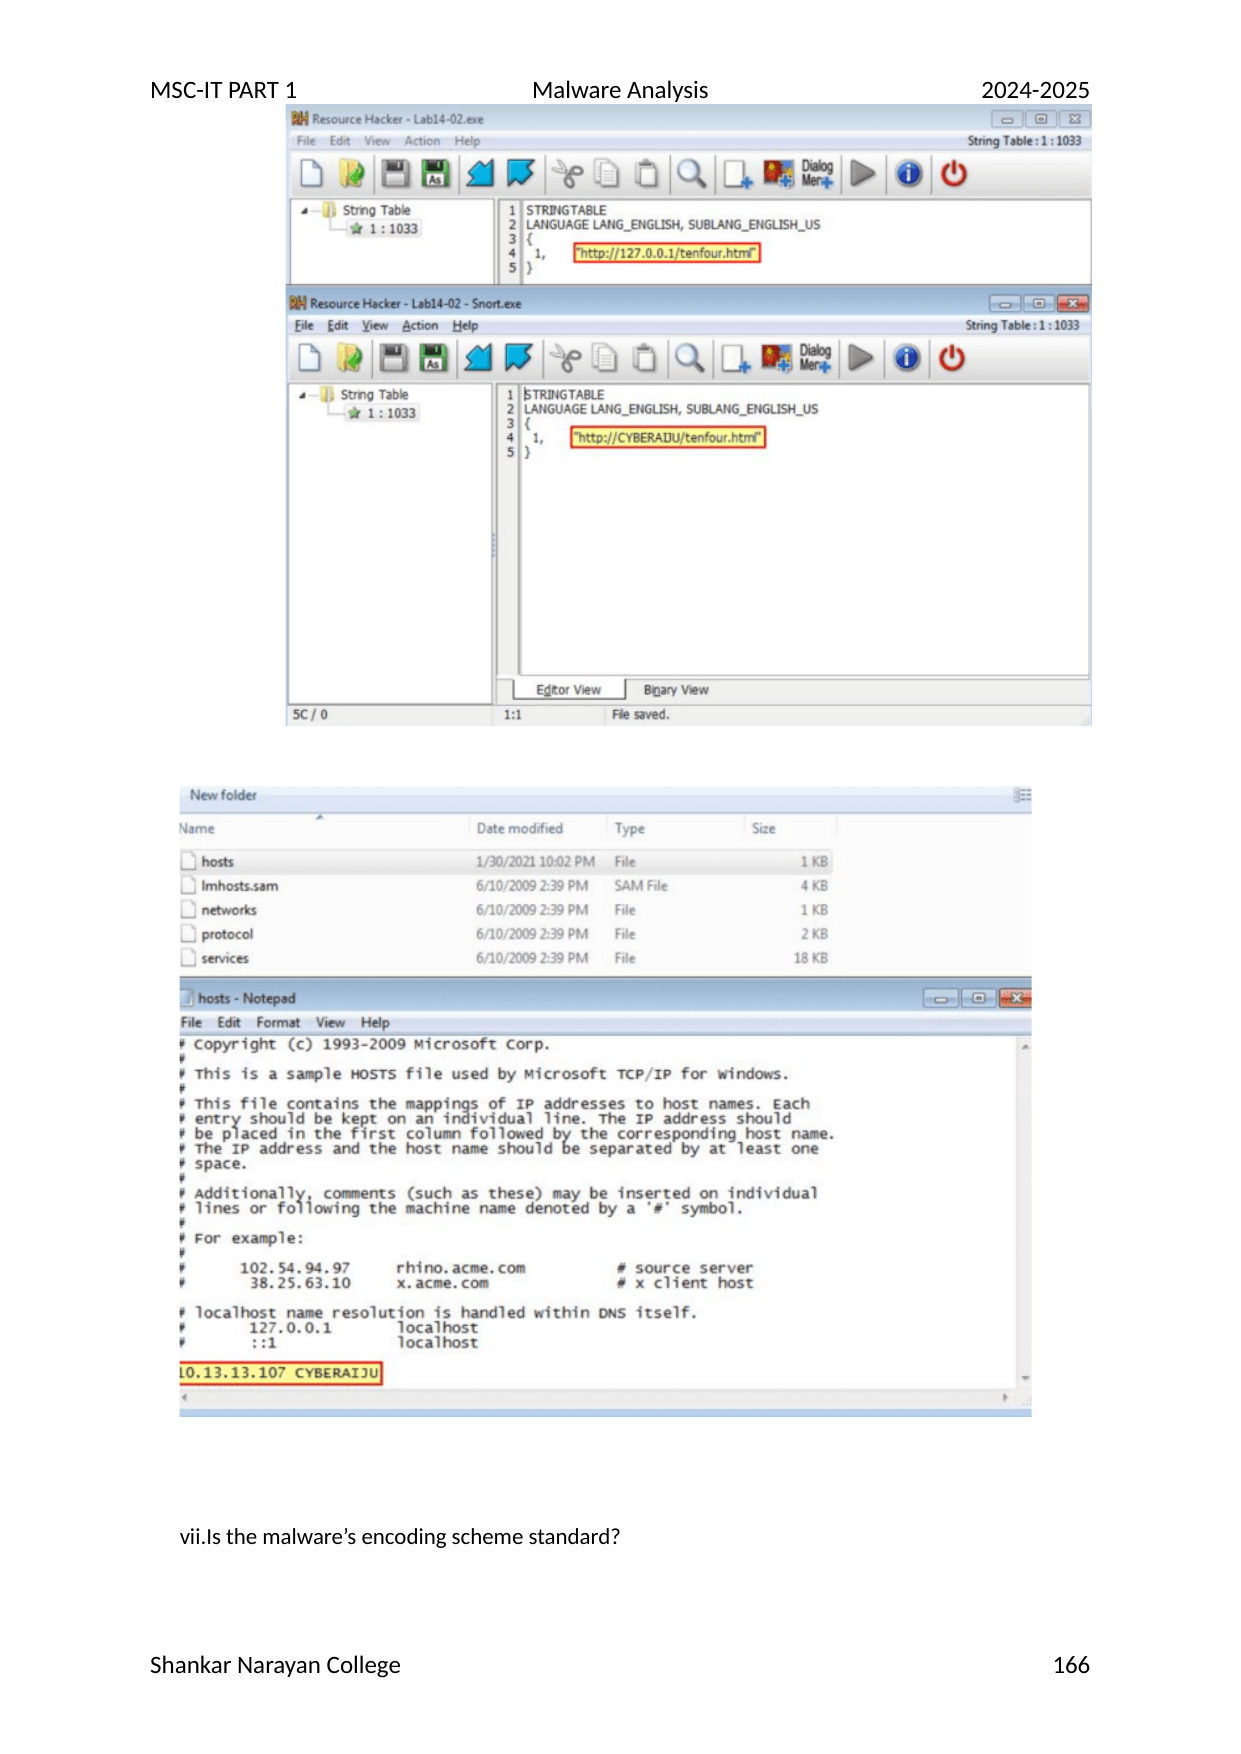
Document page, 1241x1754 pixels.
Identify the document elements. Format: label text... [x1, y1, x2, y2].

picture [285, 104, 1092, 726]
picture [179, 786, 1032, 1417]
text vii.Is the malware’s encoding scheme standard? [179, 1522, 1198, 1551]
